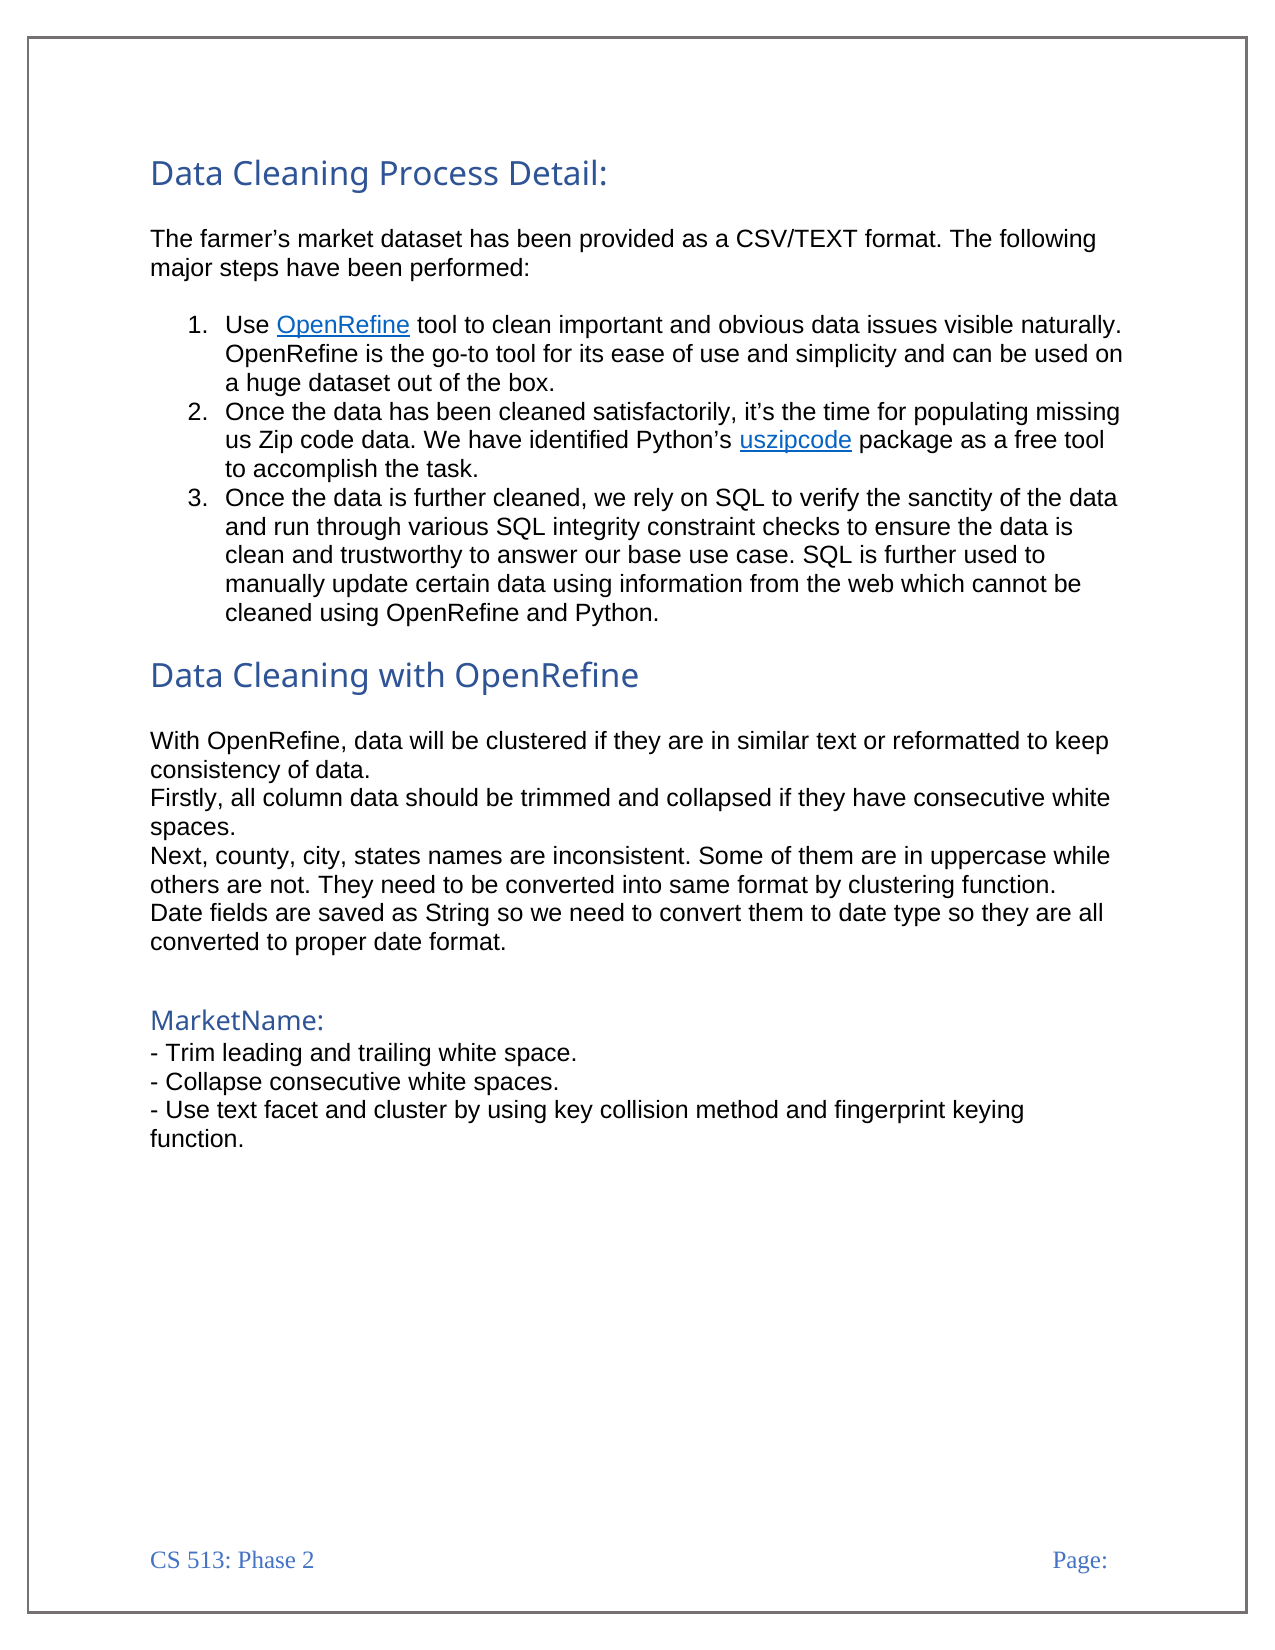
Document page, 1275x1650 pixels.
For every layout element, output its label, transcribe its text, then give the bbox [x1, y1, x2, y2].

text - Collapse consecutive white spaces. [150, 1067, 1125, 1095]
subtitle Data Cleaning with OpenRefine [150, 652, 1125, 697]
text - Use text facet and cluster by using key collision method and fingerprint keying function. [150, 1095, 1125, 1153]
list Once the data is further cleaned, we rely on SQL to verify the sanctity of the data and run through various SQL integrity constraint checks to ensure the data is clean and trustworthy to answer our base use case. SQL is further used to manually update certain data using information from the web which cannot be cleaned using OpenRefine and Python. [187, 483, 1125, 627]
list Use OpenRefine tool to clean important and obvious data issues visible naturally. OpenRefine is the go-to tool for its ease of use and simplicity and can be used on a huge dataset out of the box. [187, 310, 1125, 397]
subtitle Data Cleaning Process Detail: [150, 150, 1125, 195]
text Next, county, city, states names are inconsistent. Some of them are in uppercase while others are not. They need to be converted into same format by clustering function. [150, 841, 1125, 898]
text With OpenRefine, data will be clustered if they are in similar text or reformatted to keep consistency of data. [150, 726, 1125, 783]
text Firstly, all column data should be trimmed and collapsed if they have consecutive white spaces. [150, 783, 1125, 841]
text - Trim leading and trailing white space. [150, 1038, 1125, 1067]
subtitle MarketName: [150, 1001, 1125, 1038]
list Once the data has been cleaned satisfactorily, it’s the time for populating missing us Zip code data. We have identified Python’s uszipcode package as a free tool to accomplish the task. [187, 397, 1125, 483]
text Date fields are saved as String so we need to convert them to date type so they are all converted to proper date format. [150, 898, 1125, 956]
text The farmer’s market dataset has been provided as a CSV/TEXT format. The following major steps have been performed: [150, 224, 1125, 282]
